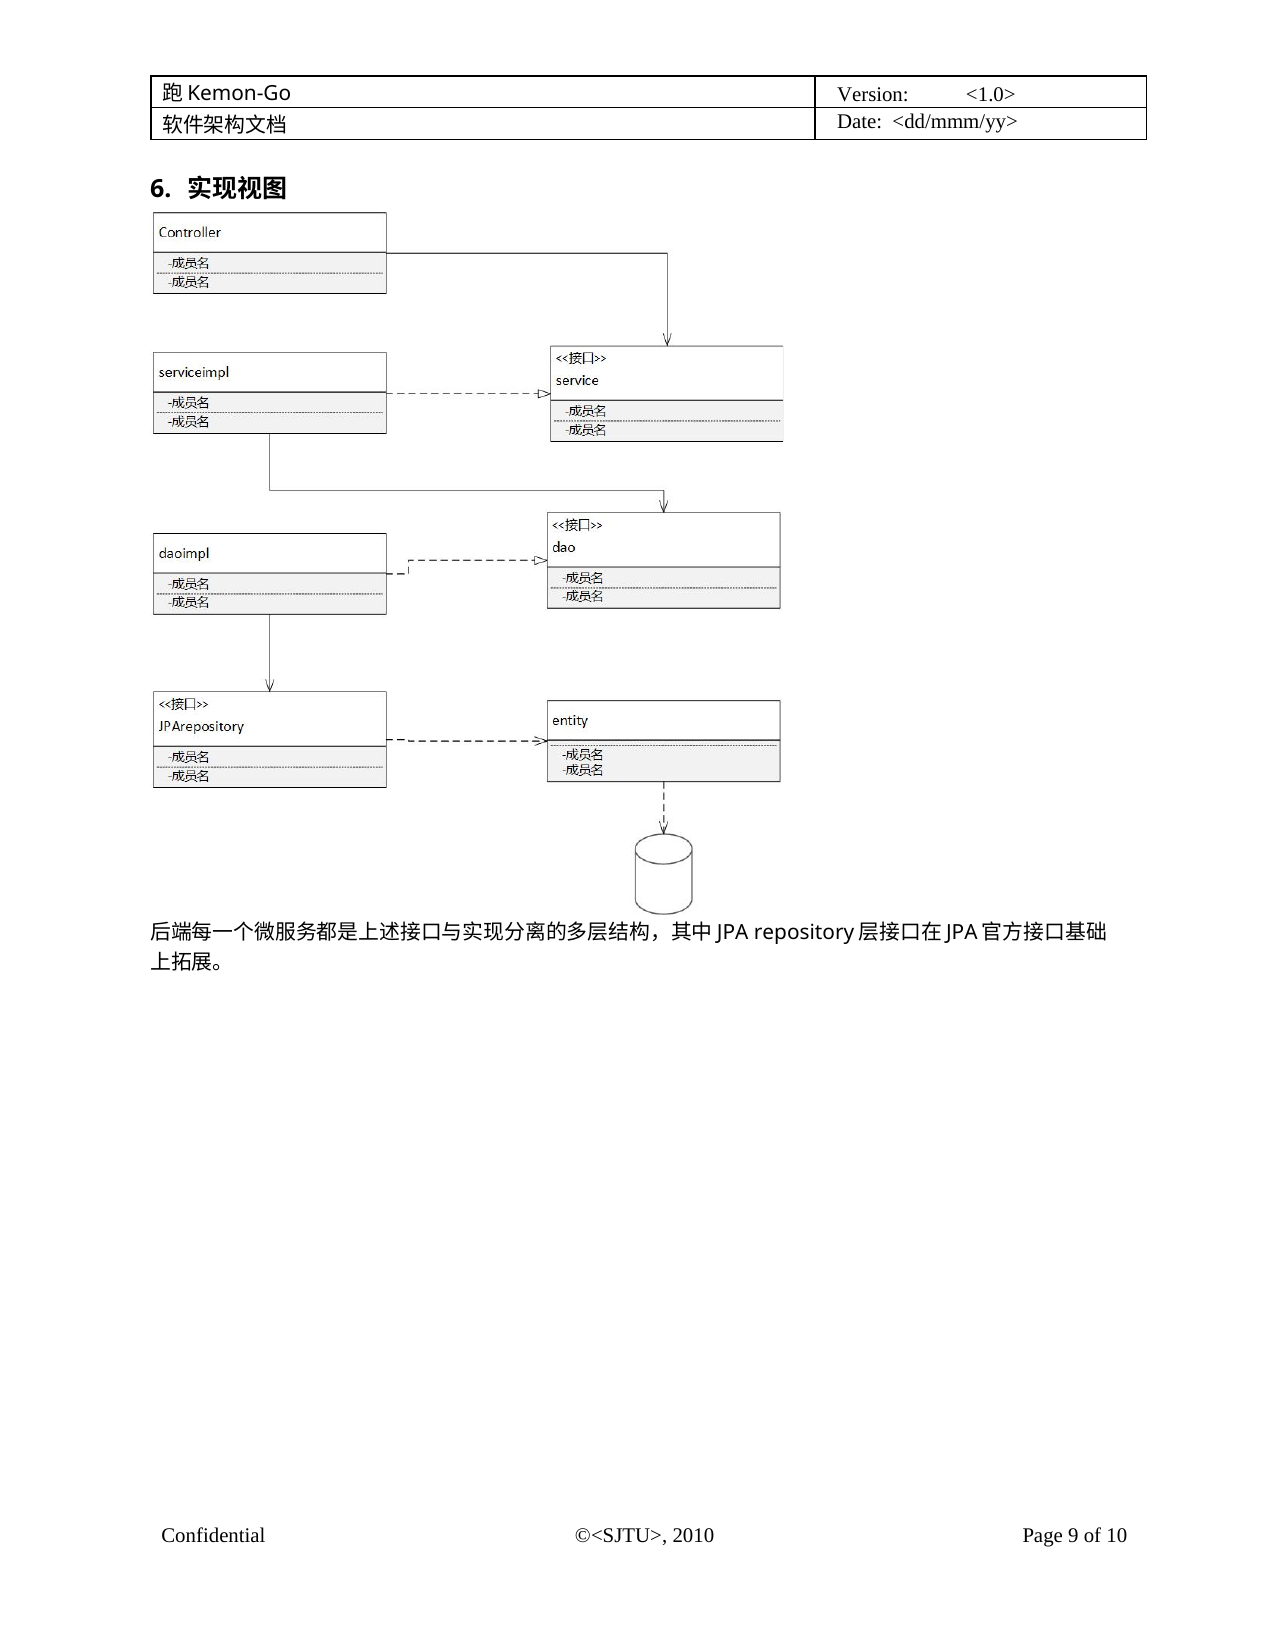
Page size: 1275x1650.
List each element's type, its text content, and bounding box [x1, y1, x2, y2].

picture [150, 211, 784, 915]
text 后端每一个微服务都是上述接口与实现分离的多层结构，其中JPA repository层接口在JPA官方接口基础上拓展。 [150, 915, 1125, 976]
subtitle 实现视图 [150, 169, 1125, 205]
